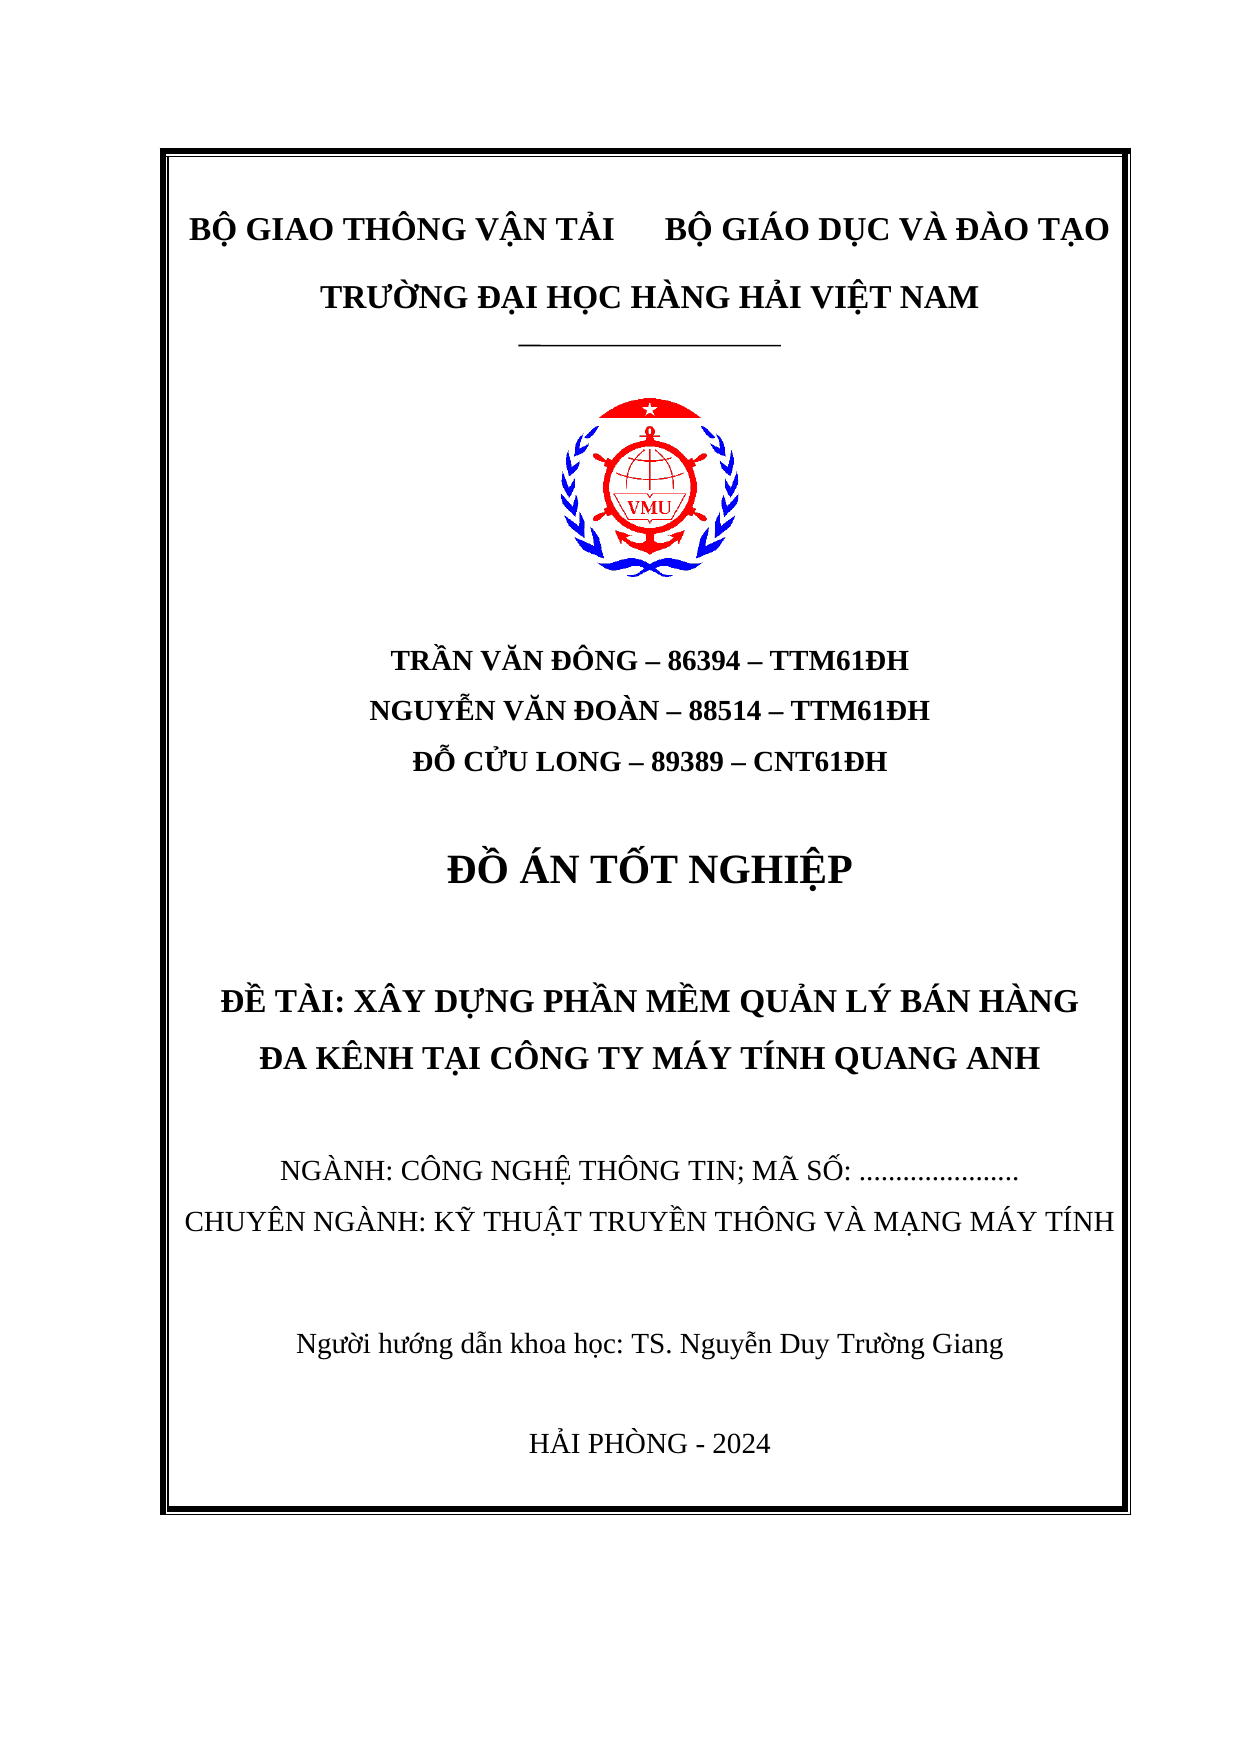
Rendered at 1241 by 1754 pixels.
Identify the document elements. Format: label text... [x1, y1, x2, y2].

text nguyễn văn đoàn – 88514 – TTM61ĐH [169, 682, 1122, 727]
text Đề tài: Xây dựng phần mềm quản lý bán hàng [169, 969, 1122, 1019]
text NGÀNH: CÔNG NGHỆ THÔNG TIN; MÃ SỐ: ...................... [169, 1142, 1122, 1187]
text đa kênh tại Công ty máy tính Quang Anh [169, 1027, 1122, 1077]
text Đồ án Tốt nghiệp [169, 833, 1122, 892]
text Người hướng dẫn khoa học: TS. Nguyễn Duy Trường Giang [169, 1314, 1122, 1359]
text trần văn đông – 86394 – TTM61ĐH [169, 632, 1122, 677]
text BỘ GIAO THÔNG VẬN TẢI BỘ GIÁO DỤC VÀ ĐÀO TẠO [169, 197, 1122, 247]
text CHUYÊN NGÀNH: KỸ THUẬT TRUYỀN THÔNG VÀ MẠNG MÁY TÍNH [169, 1192, 1122, 1237]
text Đỗ Cửu Long – 89389 – Cnt61ĐH [169, 732, 1122, 777]
text HẢI PHÒNG - 2024 [169, 1415, 1122, 1506]
text TRƯỜNG ĐẠI HỌC HÀNG HẢI VIỆT NAM [169, 266, 1122, 316]
picture [561, 398, 739, 577]
